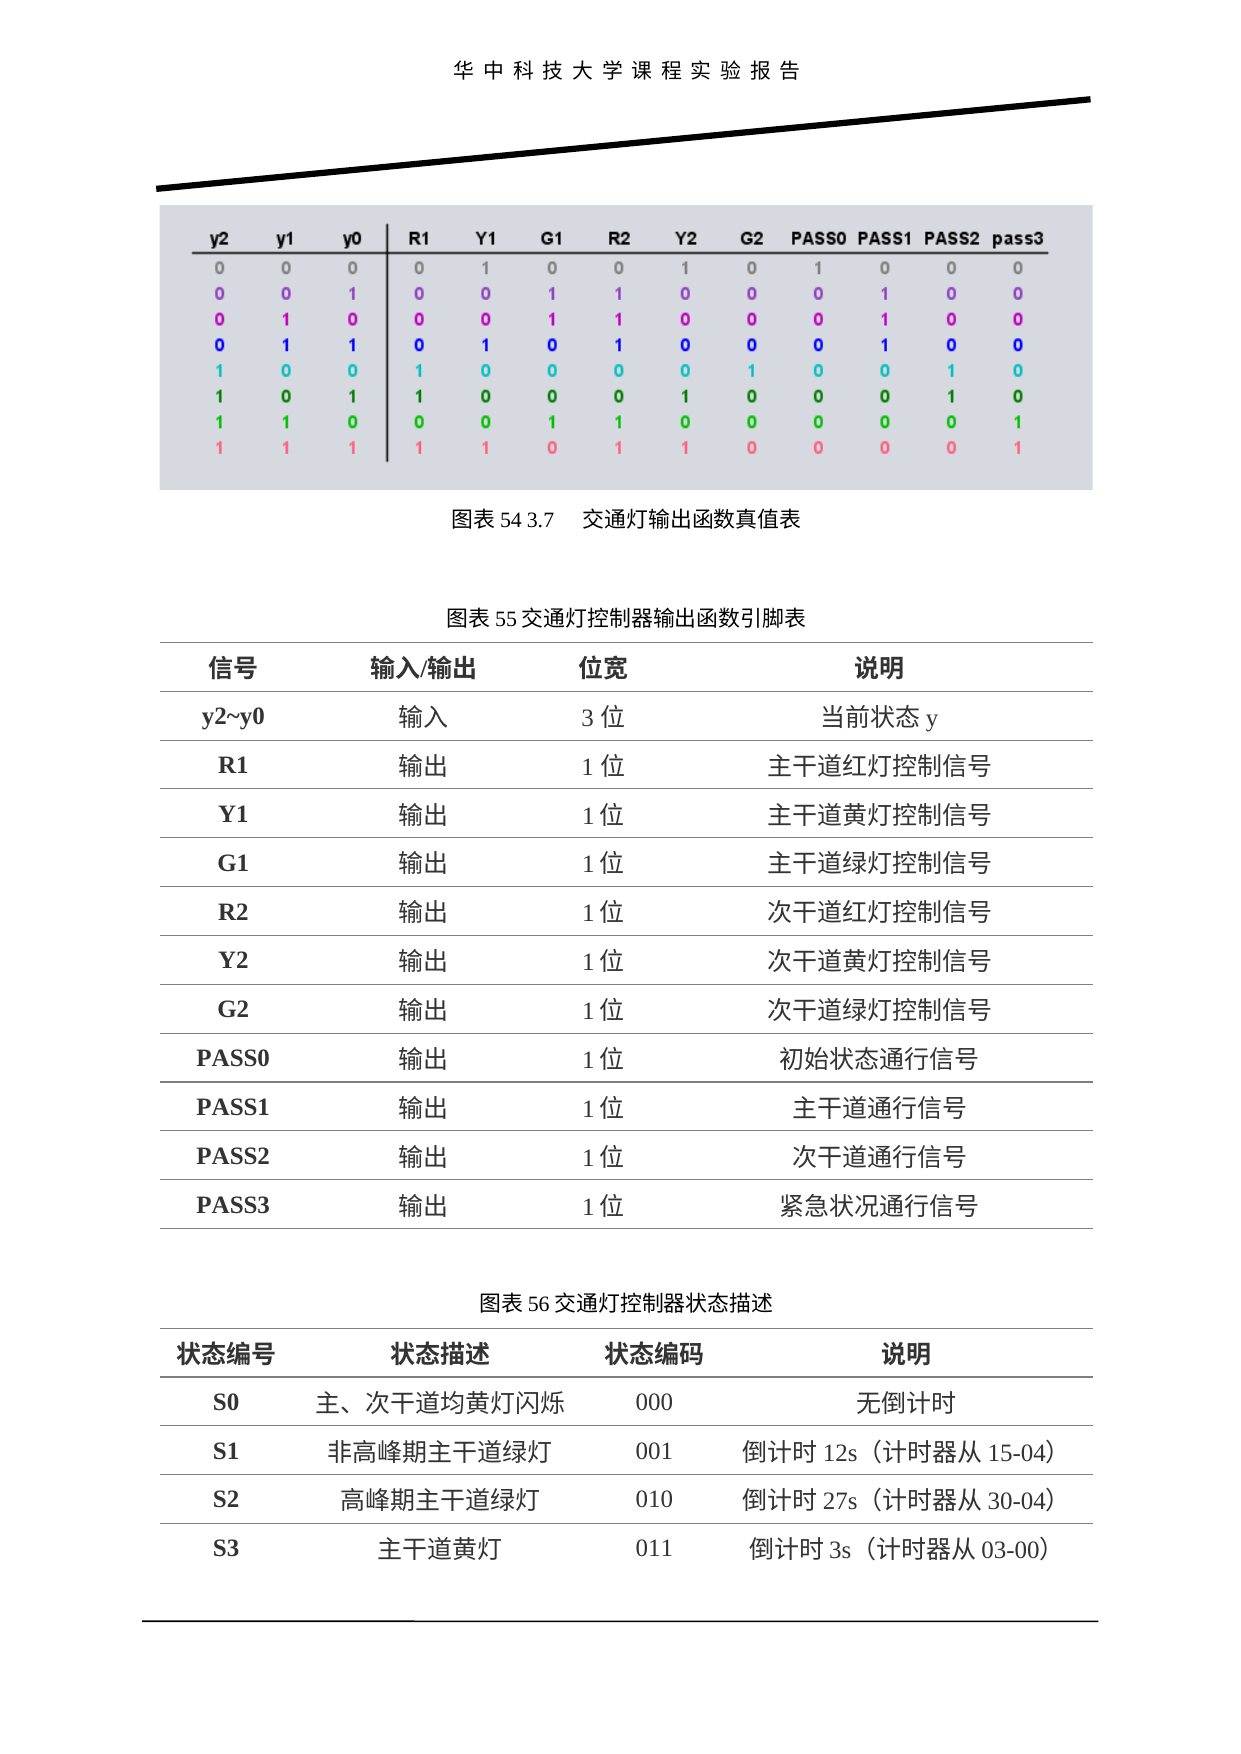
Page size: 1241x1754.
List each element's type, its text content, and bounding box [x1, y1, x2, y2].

table_cell 主干道通行信号 [666, 1083, 1093, 1130]
text 图表 54 3.7 交通灯输出函数真值表 [159, 502, 1093, 534]
table_cell PASS3 [160, 1180, 307, 1228]
table_cell 输出 [307, 741, 540, 788]
table_cell 倒计时3s（计时器从03-00） [721, 1524, 1093, 1572]
table_cell 次干道通行信号 [666, 1131, 1093, 1179]
text 图表 55 交通灯控制器输出函数引脚表 [159, 601, 1093, 632]
table_cell 1位 [540, 887, 666, 935]
table_cell G2 [160, 985, 307, 1033]
table_cell PASS1 [160, 1083, 307, 1130]
table_cell Y1 [160, 789, 307, 837]
picture [159, 205, 1093, 490]
table_cell 高峰期主干道绿灯 [292, 1475, 588, 1523]
table_cell 输出 [307, 789, 540, 837]
table_cell 1位 [540, 789, 666, 837]
table_cell 输出 [307, 1034, 540, 1081]
table_header 输入/输出 [307, 643, 540, 691]
table_cell 输出 [307, 985, 540, 1033]
table_cell 倒计时27s（计时器从30-04） [721, 1475, 1093, 1523]
table_cell 011 [588, 1524, 721, 1572]
table_header 位宽 [540, 643, 666, 691]
table_cell 主干道黄灯控制信号 [666, 789, 1093, 837]
table_cell 输出 [307, 1180, 540, 1228]
table_cell 输出 [307, 838, 540, 886]
table_cell 1 位 [540, 741, 666, 788]
table_cell 无倒计时 [721, 1378, 1093, 1425]
table_cell 输出 [307, 1131, 540, 1179]
table_cell 输出 [307, 1083, 540, 1130]
text 图表 56 交通灯控制器状态描述 [159, 1286, 1093, 1318]
table_cell 1位 [540, 1180, 666, 1228]
table_cell 1位 [540, 1034, 666, 1081]
table_cell 3 位 [540, 692, 666, 739]
table_cell 输出 [307, 887, 540, 935]
table_cell PASS2 [160, 1131, 307, 1179]
table_cell 主干道黄灯 [292, 1524, 588, 1572]
table_cell S2 [160, 1475, 292, 1523]
table_cell 1位 [540, 1083, 666, 1130]
table_cell R2 [160, 887, 307, 935]
table_cell G1 [160, 838, 307, 886]
table_header 信号 [160, 643, 307, 691]
table_cell 000 [588, 1378, 721, 1425]
table_cell 1位 [540, 985, 666, 1033]
table_cell 1位 [540, 838, 666, 886]
table_cell 次干道黄灯控制信号 [666, 936, 1093, 984]
table_cell S0 [160, 1378, 292, 1425]
table_cell 1位 [540, 1131, 666, 1179]
table_header 状态描述 [292, 1329, 588, 1376]
table_header 说明 [666, 643, 1093, 691]
table_cell PASS0 [160, 1034, 307, 1081]
table_header 说明 [721, 1329, 1093, 1376]
table_header 状态编码 [588, 1329, 721, 1376]
table_cell 主干道红灯控制信号 [666, 741, 1093, 788]
table_cell S1 [160, 1426, 292, 1474]
table_cell R1 [160, 741, 307, 788]
table_cell 倒计时12s（计时器从15-04） [721, 1426, 1093, 1474]
table_cell Y2 [160, 936, 307, 984]
table_cell 初始状态通行信号 [666, 1034, 1093, 1081]
table_cell 次干道红灯控制信号 [666, 887, 1093, 935]
table_cell 010 [588, 1475, 721, 1523]
table_cell 紧急状况通行信号 [666, 1180, 1093, 1228]
table_cell 当前状态y [666, 692, 1093, 739]
table_cell 非高峰期主干道绿灯 [292, 1426, 588, 1474]
table_cell 输出 [307, 936, 540, 984]
table_cell 次干道绿灯控制信号 [666, 985, 1093, 1033]
table_cell y2~y0 [160, 692, 307, 739]
table_header 状态编号 [160, 1329, 292, 1376]
table_cell 001 [588, 1426, 721, 1474]
table_cell S3 [160, 1524, 292, 1572]
table_cell 1位 [540, 936, 666, 984]
table_cell 主、次干道均黄灯闪烁 [292, 1378, 588, 1425]
table_cell 主干道绿灯控制信号 [666, 838, 1093, 886]
table_cell 输入 [307, 692, 540, 739]
